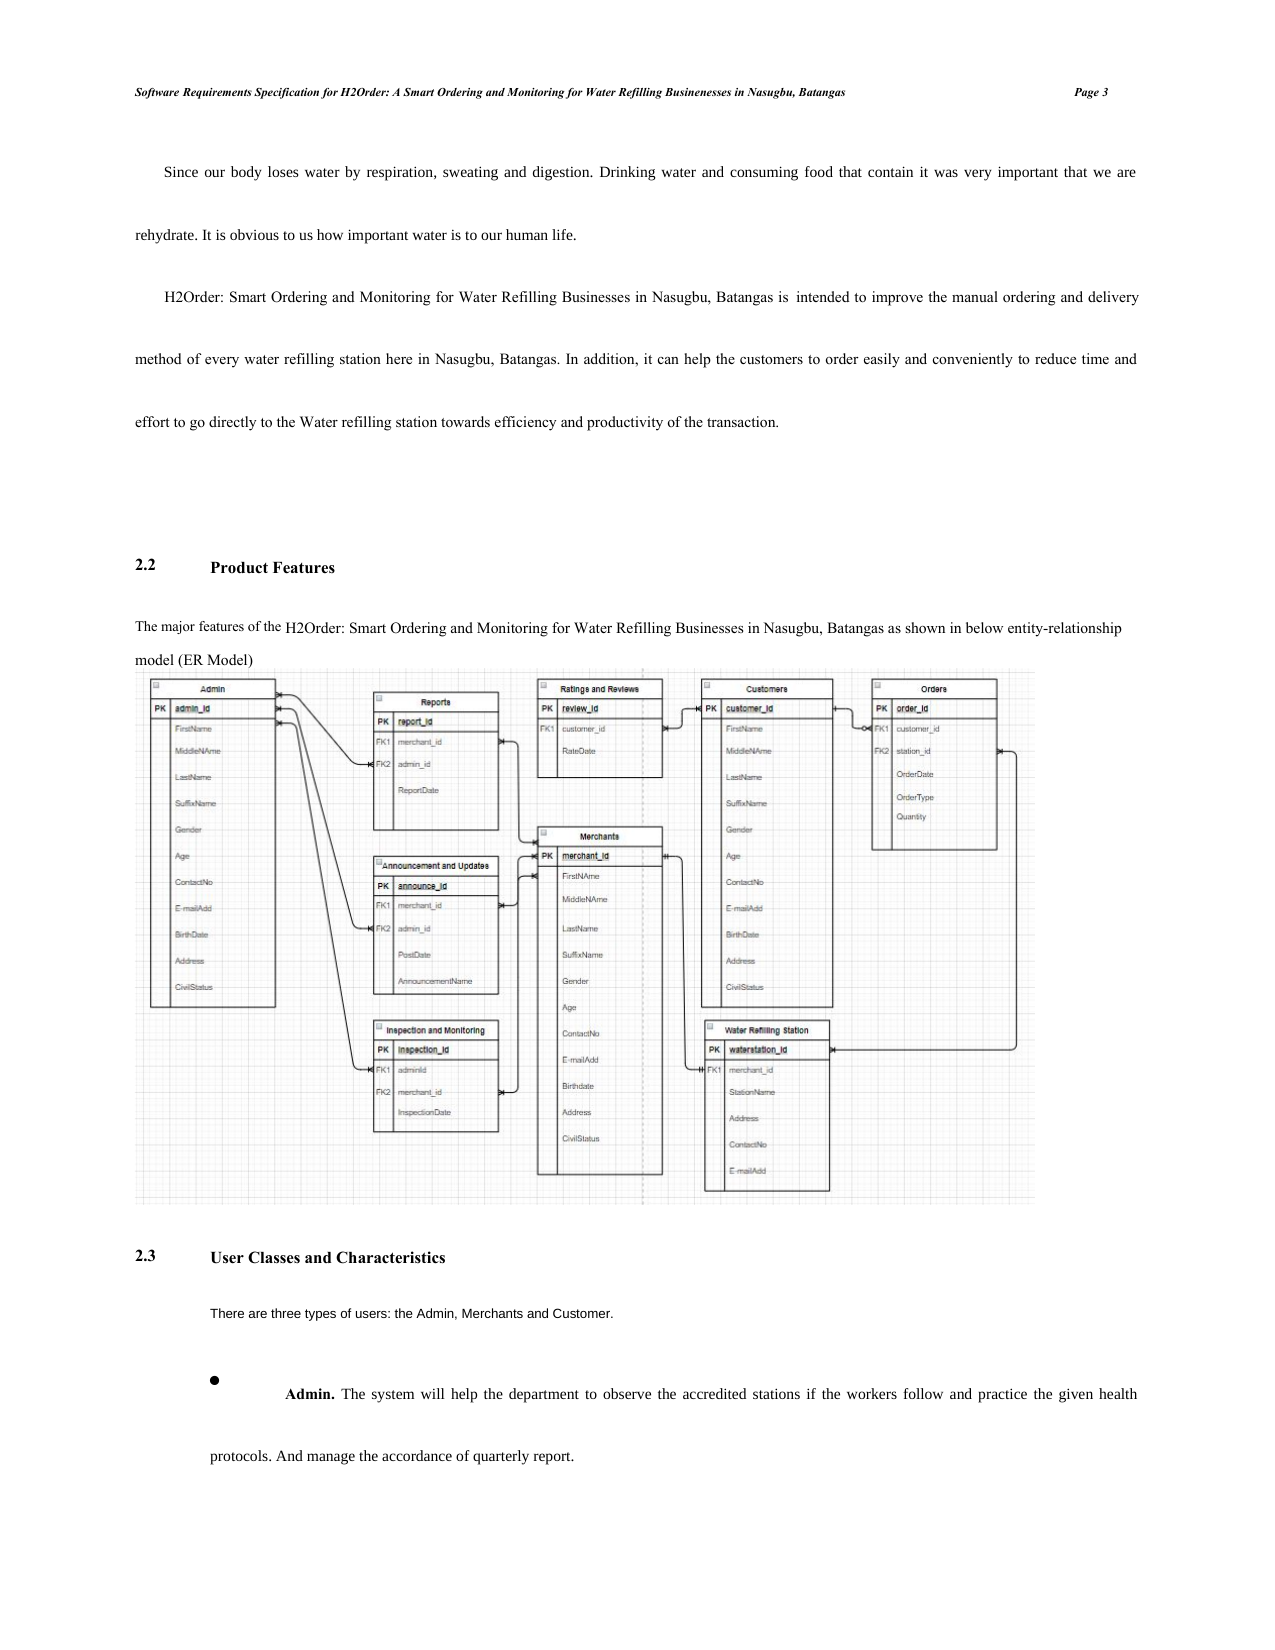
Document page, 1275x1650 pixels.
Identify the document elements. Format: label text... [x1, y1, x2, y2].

text The major features of the H2Order: Smart Ordering and Monitoring for Water Refilling Businesses in Nasugbu, Batangas as shown in below entity-relationship model (ER Model) [135, 606, 1140, 668]
picture [134, 668, 1035, 1205]
subtitle Product Features [135, 543, 1140, 577]
text There are three types of users: the Admin, Merchants and Customer. [210, 1296, 1140, 1321]
text H2Order: Smart Ordering and Monitoring for Water Refilling Businesses in Nasugbu, Batangas is intended to improve the manual ordering and delivery method of every water refilling station here in Nasugbu, Batangas. In addition, it can help the customers to order easily and conveniently to reduce time and effort to go directly to the Water refilling station towards efficiency and productivity of the transaction. [135, 368, 1140, 430]
text H2Order: Smart Ordering and Monitoring for Water Refilling Businesses in Nasugbu, Batangas is intended to improve the manual ordering and delivery method of every water refilling station here in Nasugbu, Batangas. In addition, it can help the customers to order easily and conveniently to reduce time and effort to go directly to the Water refilling station towards efficiency and productivity of the transaction. [135, 274, 1140, 337]
subtitle Admin. The system will help the department to observe the accredited stations if the workers follow and practice the given health protocols. And manage the accordance of quarterly report. [210, 1371, 1140, 1465]
subtitle User Classes and Characteristics [135, 1234, 1140, 1267]
text Since our body loses water by respiration, sweating and digestion. Drinking water and consuming food that contain it was very important that we are rehydrate. It is obvious to us how important water is to our human life. [135, 181, 1140, 243]
